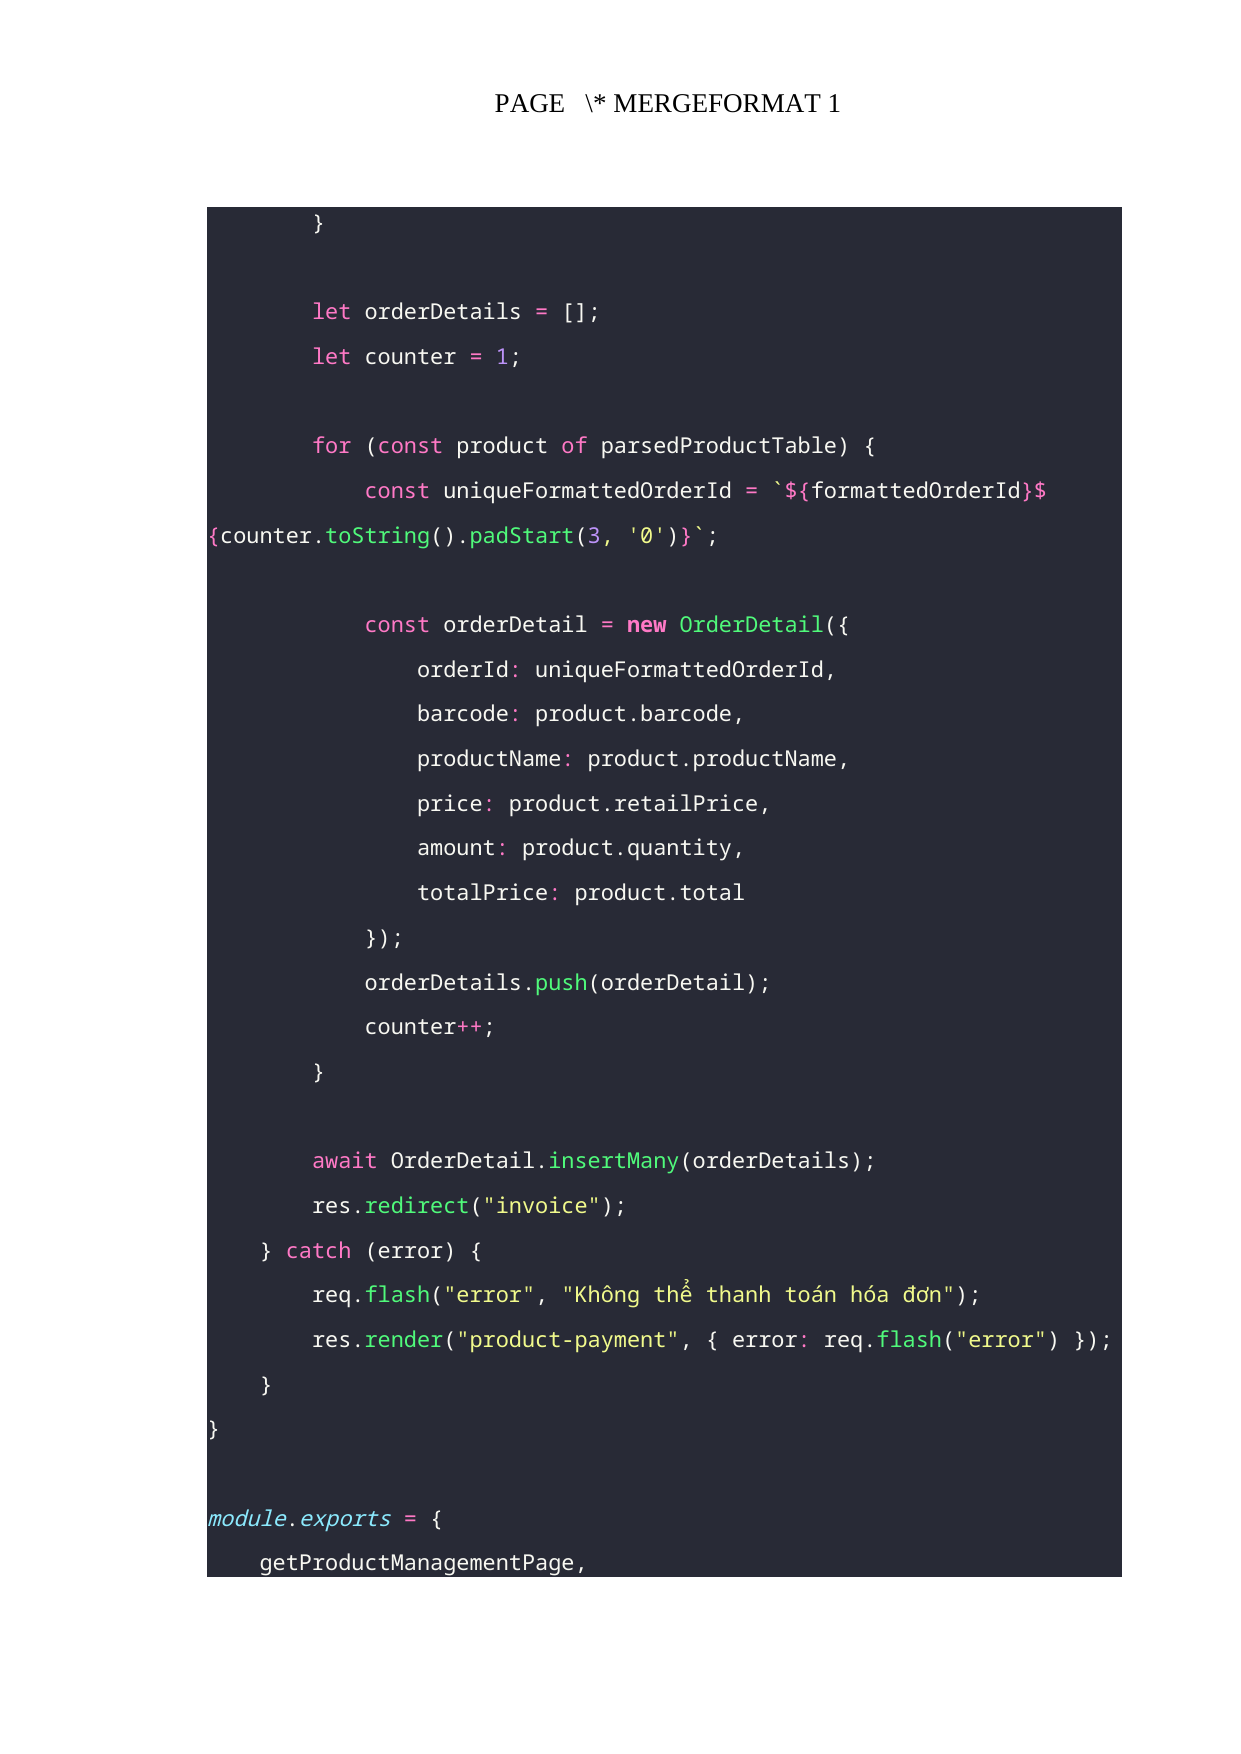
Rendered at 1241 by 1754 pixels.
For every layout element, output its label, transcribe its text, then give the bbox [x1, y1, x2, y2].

text price: product.retailPrice, [207, 788, 1122, 817]
text totalPrice: product.total [207, 877, 1122, 907]
text req.flash("error", "Không thể thanh toán hóa đơn"); [207, 1279, 1122, 1309]
text getProductManagementPage, [207, 1547, 1122, 1577]
text orderDetails.push(orderDetail); [207, 966, 1122, 996]
text let orderDetails = []; [207, 296, 1122, 326]
text let counter = 1; [207, 341, 1122, 371]
text } [207, 1369, 1122, 1398]
text } catch (error) { [207, 1234, 1122, 1264]
text counter++; [207, 1011, 1122, 1041]
text orderId: uniqueFormattedOrderId, [207, 654, 1122, 683]
text productName: product.productName, [207, 743, 1122, 773]
text const orderDetail = new OrderDetail({ [207, 609, 1122, 639]
text res.redirect("invoice"); [207, 1190, 1122, 1220]
text }); [207, 922, 1122, 952]
text } [207, 1413, 1122, 1443]
text barcode: product.barcode, [207, 698, 1122, 728]
text for (const product of parsedProductTable) { [207, 430, 1122, 460]
text res.render("product-payment", { error: req.flash("error") }); [207, 1324, 1122, 1354]
text } [207, 1056, 1122, 1086]
text await OrderDetail.insertMany(orderDetails); [207, 1145, 1122, 1175]
text const uniqueFormattedOrderId = `${formattedOrderId}${counter.toString().padStart(3, '0')}`; [207, 475, 1122, 549]
text module.exports = { [207, 1503, 1122, 1532]
text } [207, 207, 1122, 237]
text amount: product.quantity, [207, 832, 1122, 862]
